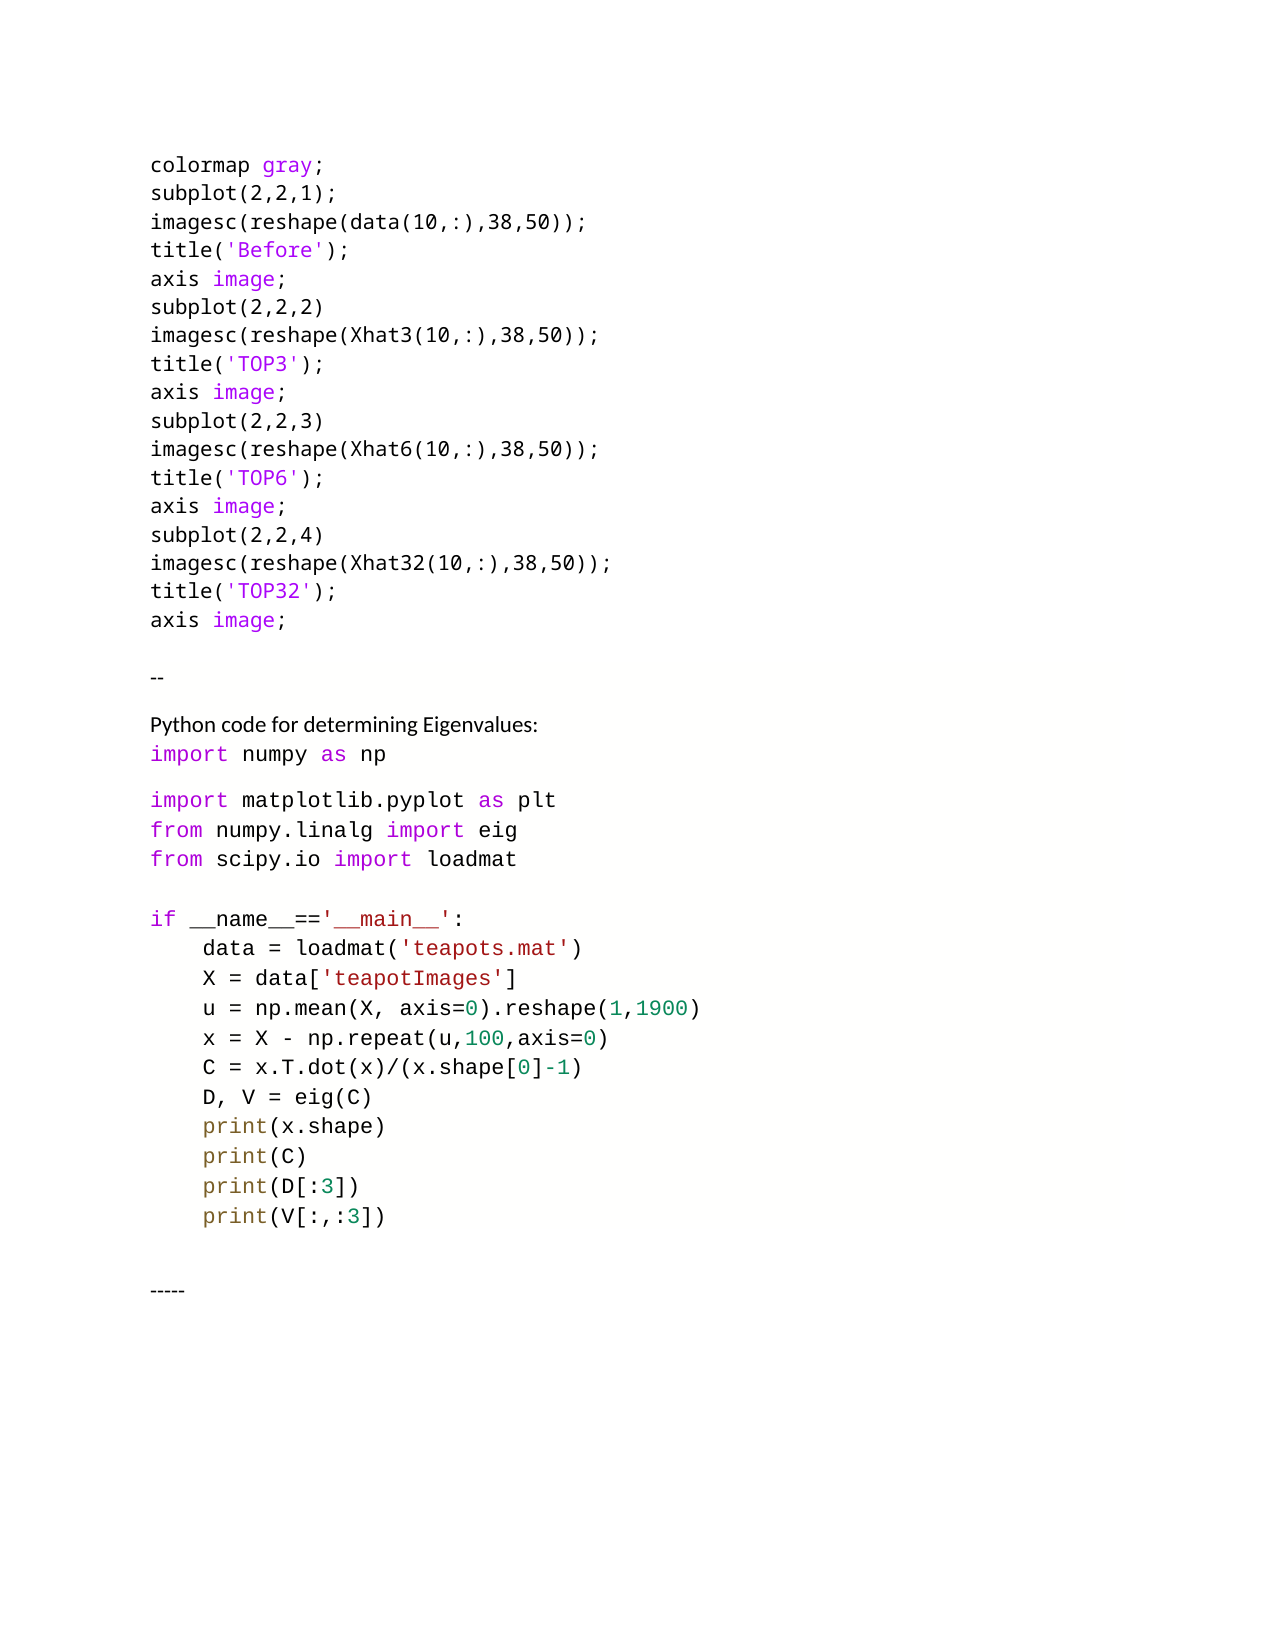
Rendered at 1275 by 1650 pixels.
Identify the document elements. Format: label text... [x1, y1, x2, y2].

text imagesc(reshape(Xhat6(10,:),38,50)); [150, 434, 1125, 463]
text subplot(2,2,1); [150, 178, 1125, 207]
text print(D[:3]) [150, 1170, 1125, 1200]
text print(V[:,:3]) [150, 1200, 1125, 1229]
text ----- [150, 1276, 1125, 1304]
text axis image; [150, 605, 1125, 633]
text imagesc(reshape(Xhat32(10,:),38,50)); [150, 548, 1125, 577]
text x = X - np.repeat(u,100,axis=0) [150, 1022, 1125, 1051]
text axis image; [150, 491, 1125, 520]
text u = np.mean(X, axis=0).reshape(1,1900) [150, 992, 1125, 1022]
text subplot(2,2,3) [150, 406, 1125, 434]
text -- [150, 662, 1125, 692]
text title('TOP32'); [150, 577, 1125, 605]
text axis image; [150, 377, 1125, 406]
text if __name__=='__main__': [150, 903, 1125, 933]
text print(x.shape) [150, 1111, 1125, 1141]
text data = loadmat('teapots.mat') [150, 933, 1125, 962]
text imagesc(reshape(data(10,:),38,50)); [150, 207, 1125, 235]
text title('TOP3'); [150, 349, 1125, 377]
text subplot(2,2,4) [150, 520, 1125, 548]
text import matplotlib.pyplot as plt [150, 784, 1125, 814]
text D, V = eig(C) [150, 1081, 1125, 1111]
text title('TOP6'); [150, 463, 1125, 491]
text title('Before'); [150, 235, 1125, 264]
text Python code for determining Eigenvalues: import numpy as np [150, 708, 1125, 768]
text C = x.T.dot(x)/(x.shape[0]-1) [150, 1051, 1125, 1081]
text colormap gray; [150, 150, 1125, 178]
text from scipy.io import loadmat [150, 844, 1125, 873]
text axis image; [150, 264, 1125, 292]
text X = data['teapotImages'] [150, 962, 1125, 992]
text imagesc(reshape(Xhat3(10,:),38,50)); [150, 321, 1125, 349]
text from numpy.linalg import eig [150, 814, 1125, 844]
text print(C) [150, 1141, 1125, 1170]
text subplot(2,2,2) [150, 292, 1125, 321]
